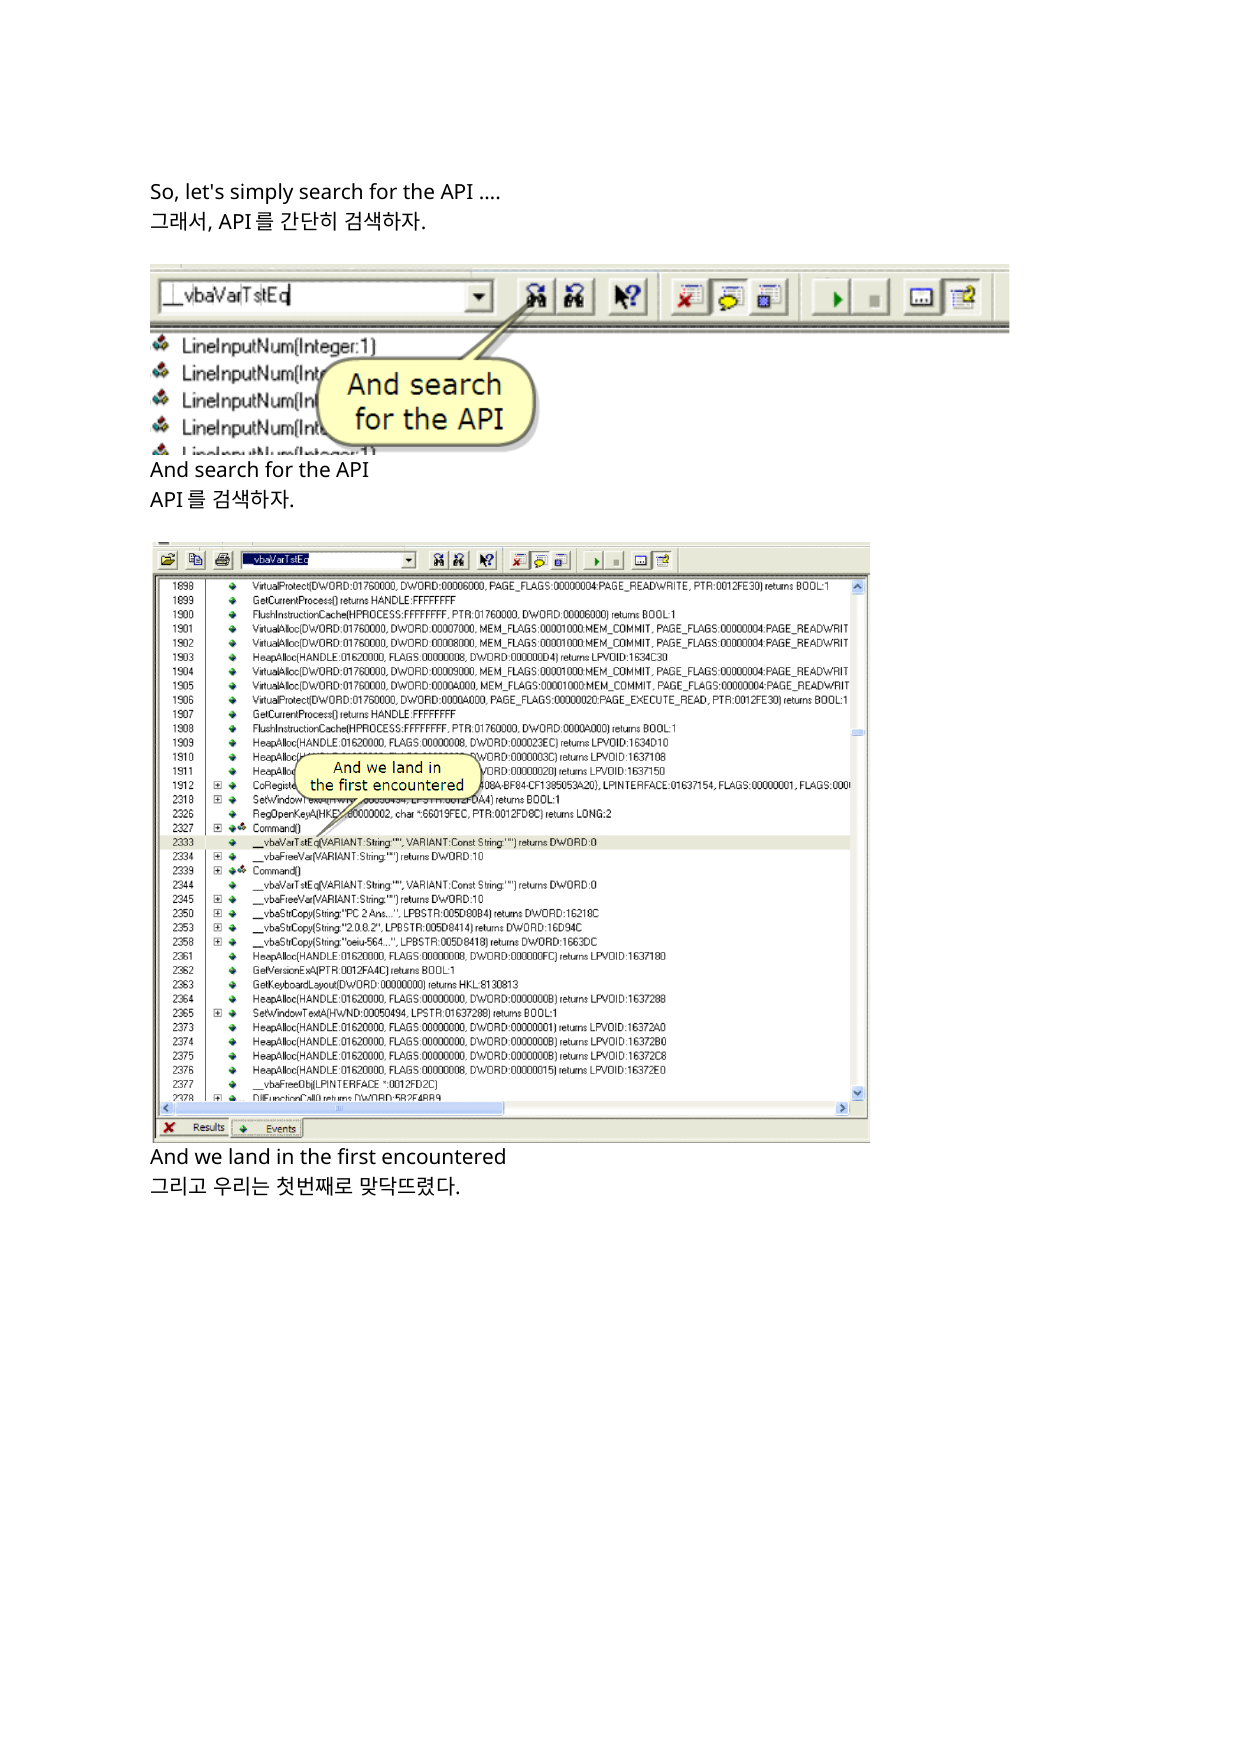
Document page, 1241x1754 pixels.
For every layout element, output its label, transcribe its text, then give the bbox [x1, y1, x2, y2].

picture [150, 542, 871, 1143]
text So, let's simply search for the API …. [150, 177, 1090, 206]
text API를 검색하자. [150, 483, 1090, 514]
text 그리고 우리는 첫번째로 맞닥뜨렸다. [150, 1171, 1090, 1201]
picture [150, 264, 1010, 455]
text And we land in the first encountered [150, 1142, 1090, 1171]
text 그래서, API를 간단히 검색하자. [150, 206, 1090, 236]
text And search for the API [150, 455, 1090, 483]
